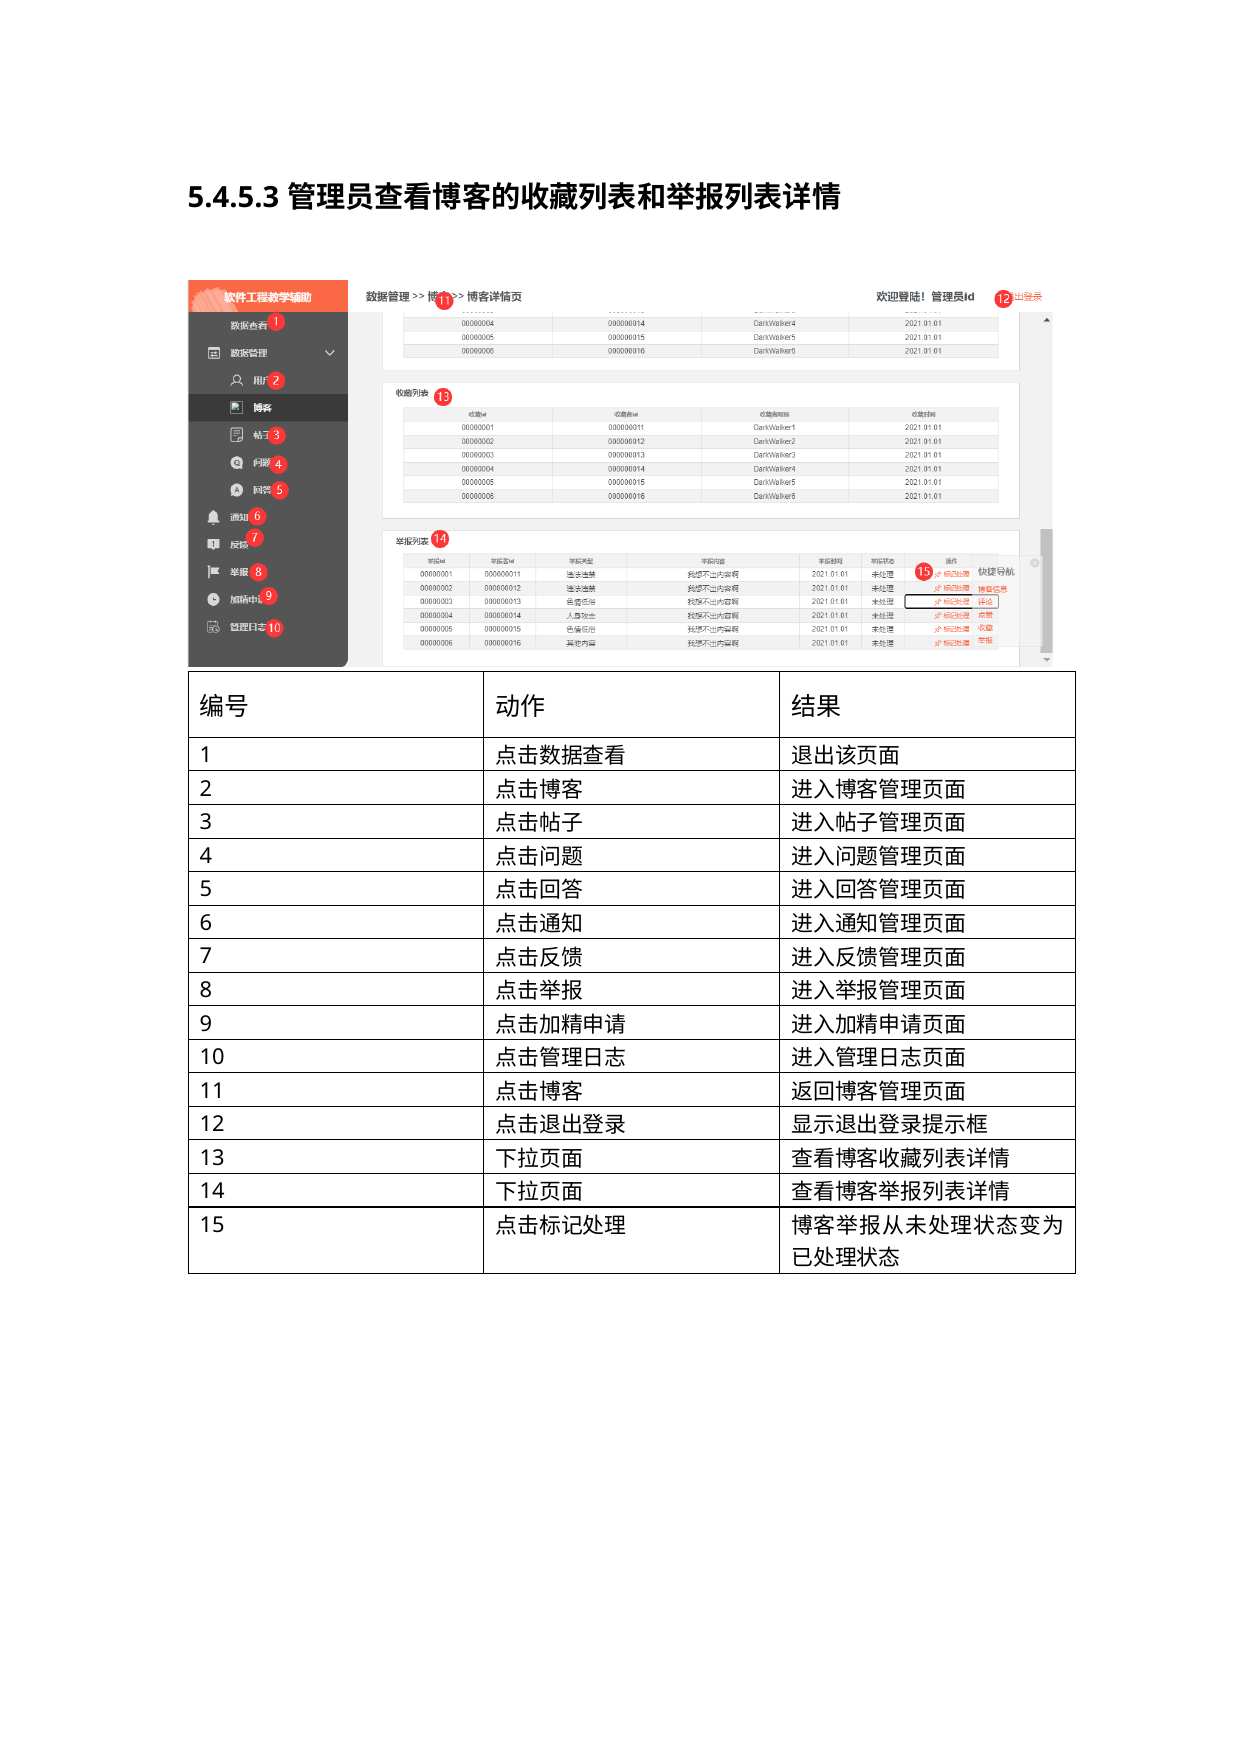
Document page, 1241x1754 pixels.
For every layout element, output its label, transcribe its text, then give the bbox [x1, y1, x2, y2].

table_cell 点击博客 [484, 1073, 779, 1106]
table_cell 6 [189, 906, 483, 938]
table_cell 显示退出登录提示框 [780, 1107, 1075, 1139]
table_cell 进入加精申请页面 [780, 1006, 1075, 1039]
table_cell 点击举报 [484, 973, 779, 1005]
table_cell 1 [189, 738, 483, 770]
table_cell 点击退出登录 [484, 1107, 779, 1139]
table_cell 下拉页面 [484, 1140, 779, 1173]
table_cell 进入问题管理页面 [780, 839, 1075, 871]
table_cell 点击回答 [484, 872, 779, 904]
picture [187, 280, 1053, 667]
table_cell 2 [189, 771, 483, 804]
table_cell 5 [189, 872, 483, 904]
table_cell 7 [189, 939, 483, 972]
table_cell 进入通知管理页面 [780, 906, 1075, 938]
table_cell 点击通知 [484, 906, 779, 938]
table_cell 4 [189, 839, 483, 871]
table_cell 8 [189, 973, 483, 1005]
table_cell 点击问题 [484, 839, 779, 871]
table_cell 点击数据查看 [484, 738, 779, 770]
table_cell 返回博客管理页面 [780, 1073, 1075, 1106]
table_cell 3 [189, 805, 483, 837]
table_cell 进入反馈管理页面 [780, 939, 1075, 972]
table_header 结果 [780, 672, 1075, 737]
table_cell 点击帖子 [484, 805, 779, 837]
table_cell 11 [189, 1073, 483, 1106]
table_cell 点击标记处理 [484, 1208, 779, 1272]
table_cell 下拉页面 [484, 1174, 779, 1206]
table_header 动作 [484, 672, 779, 737]
table_cell 12 [189, 1107, 483, 1139]
table_cell 进入举报管理页面 [780, 973, 1075, 1005]
table_cell 点击管理日志 [484, 1040, 779, 1072]
table_cell 10 [189, 1040, 483, 1072]
table_cell 13 [189, 1140, 483, 1173]
table_cell 进入博客管理页面 [780, 771, 1075, 804]
table_cell 点击反馈 [484, 939, 779, 972]
table_cell 查看博客举报列表详情 [780, 1174, 1075, 1206]
table_cell 进入回答管理页面 [780, 872, 1075, 904]
table_cell 退出该页面 [780, 738, 1075, 770]
table_cell 点击博客 [484, 771, 779, 804]
table_cell 9 [189, 1006, 483, 1039]
table_cell 15 [189, 1208, 483, 1272]
table_cell 14 [189, 1174, 483, 1206]
table_cell 进入管理日志页面 [780, 1040, 1075, 1072]
table_cell 点击加精申请 [484, 1006, 779, 1039]
table_cell 查看博客收藏列表详情 [780, 1140, 1075, 1173]
table_cell 博客举报从未处理状态变为已处理状态 [780, 1208, 1075, 1272]
table_header 编号 [189, 672, 483, 737]
table_cell 进入帖子管理页面 [780, 805, 1075, 837]
subtitle 5.4.5.3 管理员查看博客的收藏列表和举报列表详情 [187, 162, 1053, 227]
